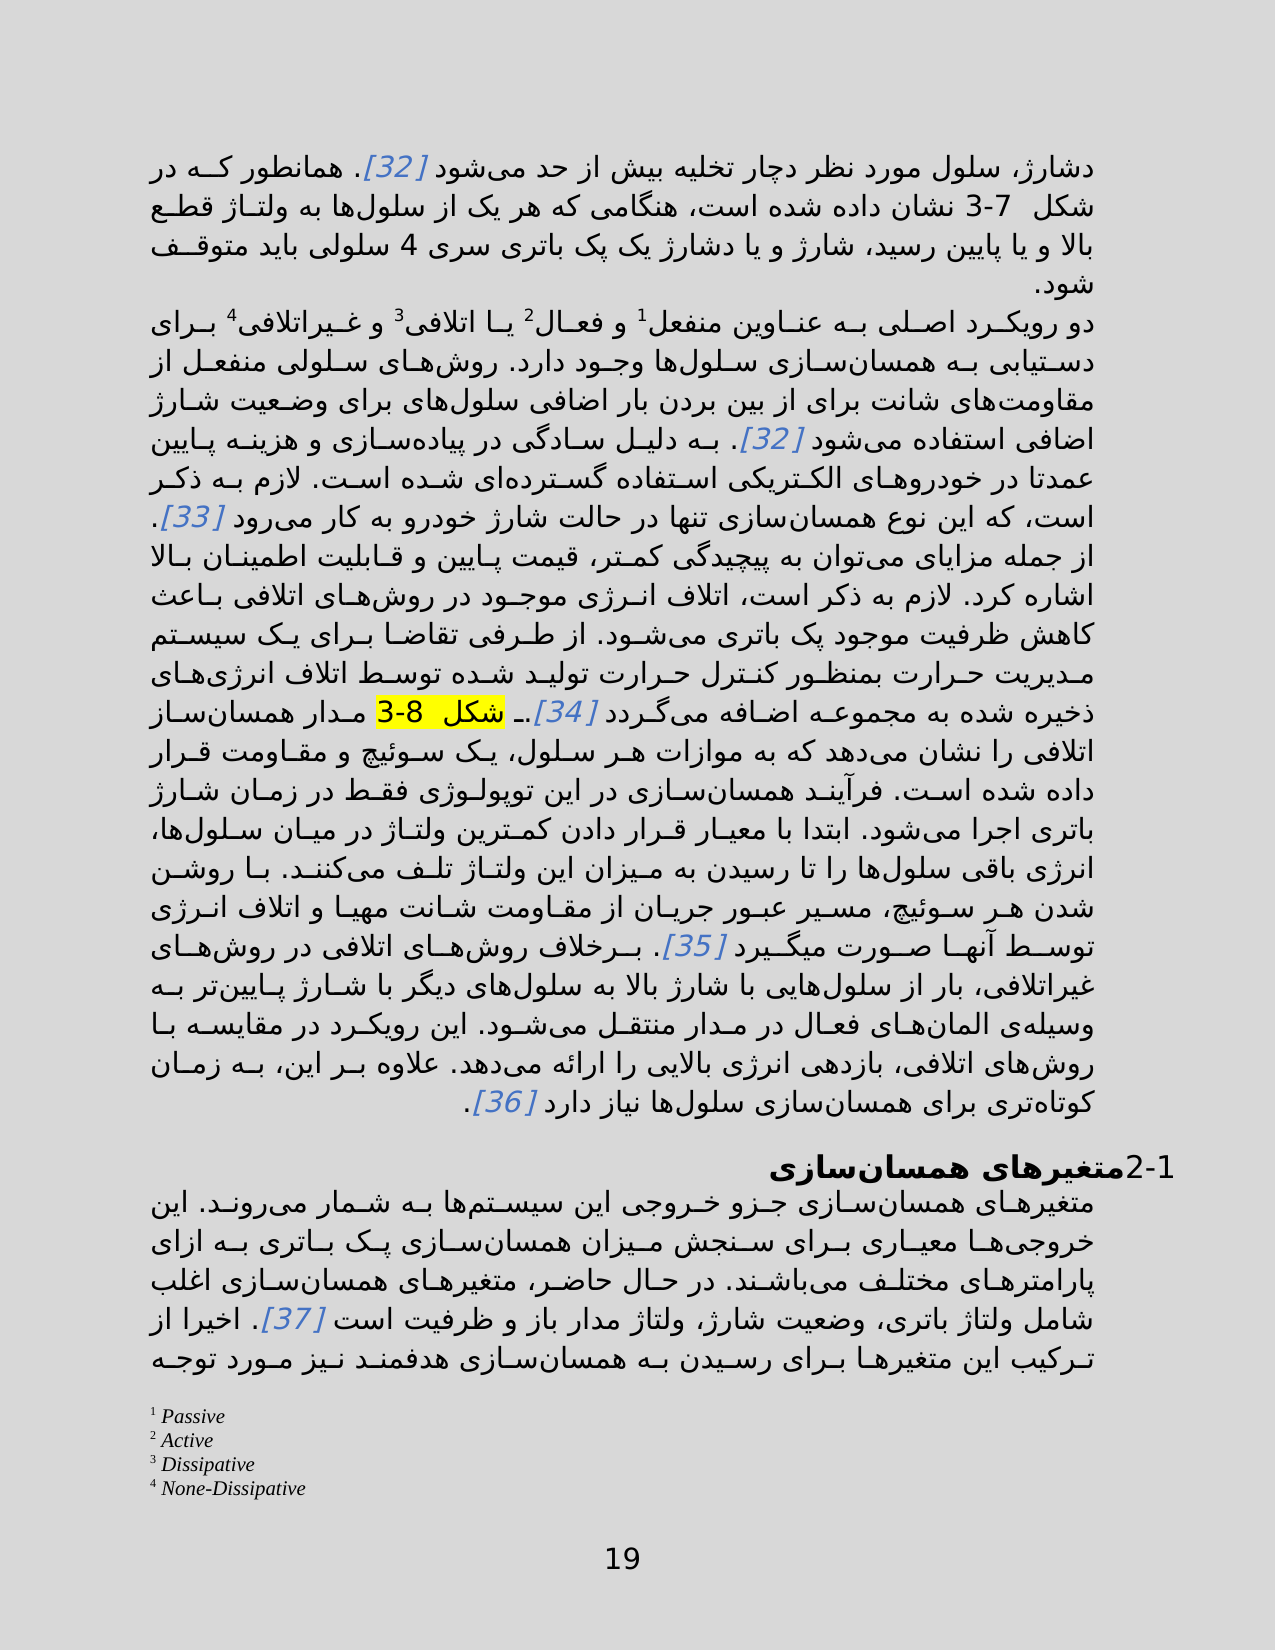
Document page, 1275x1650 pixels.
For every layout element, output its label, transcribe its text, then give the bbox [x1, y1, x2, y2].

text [150, 150, 1095, 301]
text متغیرهای همسان‌سازی [150, 1149, 1125, 1185]
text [150, 1185, 1095, 1375]
